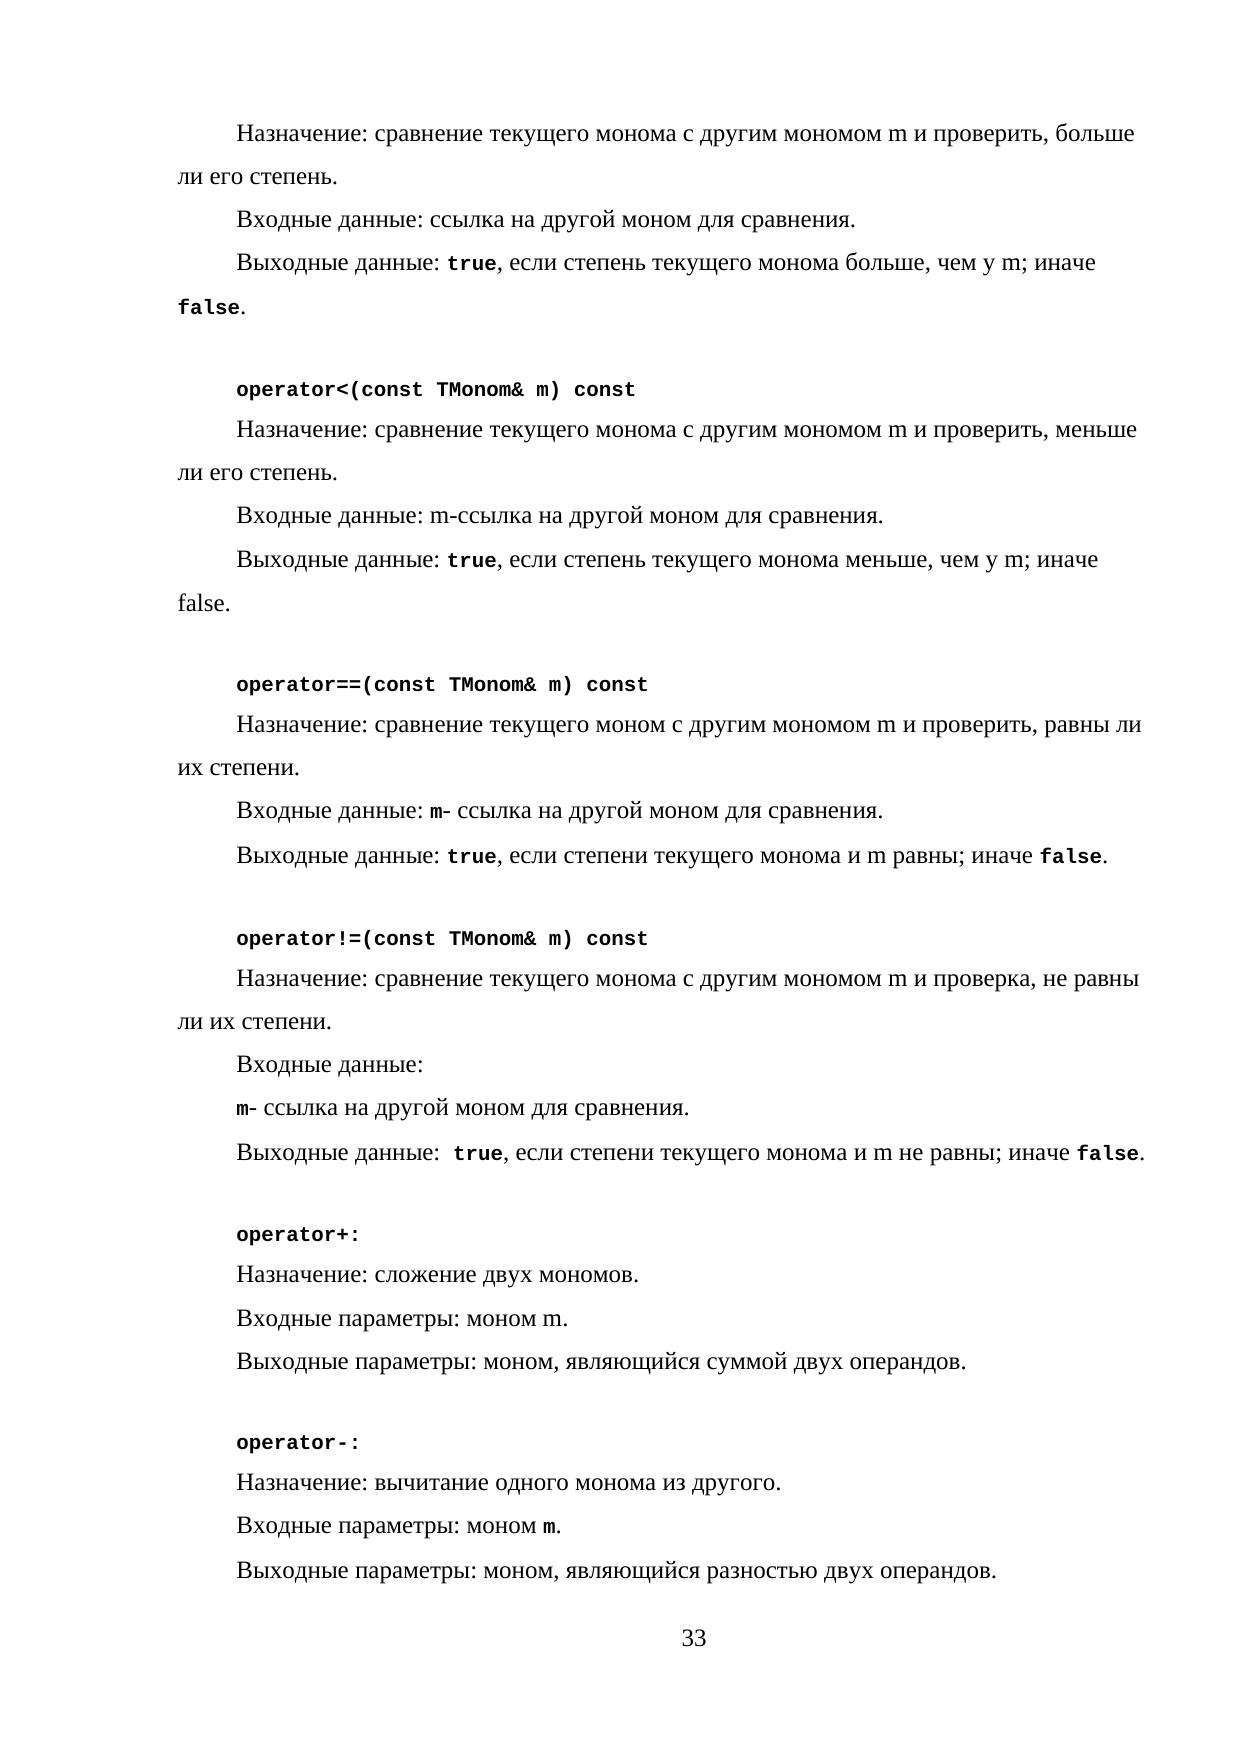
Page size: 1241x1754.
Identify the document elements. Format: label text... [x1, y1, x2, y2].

text Назначение: сравнение текущего монома с другим мономом m и проверка, не равны ли их степени. [177, 963, 1152, 1035]
text Выходные данные: true, если степень текущего монома меньше, чем у m; иначе false. [177, 544, 1152, 616]
text Назначение: сравнение текущего моном с другим мономом m и проверить, равны ли их степени. [177, 709, 1152, 781]
text Назначение: вычитание одного монома из другого. [177, 1467, 1152, 1496]
text Выходные параметры: моном, являющийся суммой двух операндов. [177, 1346, 1152, 1374]
text Входные данные: m- ссылка на другой моном для сравнения. [177, 796, 1152, 825]
text Входные данные: [177, 1049, 1152, 1078]
text Входные параметры: моном m. [177, 1303, 1152, 1331]
text Назначение: сложение двух мономов. [177, 1259, 1152, 1288]
text m- ссылка на другой моном для сравнения. [177, 1092, 1152, 1122]
text operator+: [177, 1224, 1152, 1248]
text Выходные параметры: моном, являющийся разностью двух операндов. [177, 1555, 1152, 1584]
text Выходные данные: true, если степень текущего монома больше, чем у m; иначе false. [177, 247, 1152, 321]
text Выходные данные: true, если степени текущего монома и m равны; иначе false. [177, 840, 1152, 869]
text operator==(const TMonom& m) const [177, 674, 1152, 698]
text operator!=(const TMonom& m) const [177, 927, 1152, 951]
text Входные параметры: моном m. [177, 1511, 1152, 1540]
text Назначение: сравнение текущего монома с другим мономом m и проверить, больше ли его степень. [177, 118, 1152, 190]
text Назначение: сравнение текущего монома с другим мономом m и проверить, меньше ли его степень. [177, 414, 1152, 486]
text Выходные данные: true, если степени текущего монома и m не равны; иначе false. [177, 1137, 1152, 1166]
text Входные данные: ссылка на другой моном для сравнения. [177, 204, 1152, 233]
text operator<(const TMonom& m) const [177, 379, 1152, 403]
text Входные данные: m-ссылка на другой моном для сравнения. [177, 501, 1152, 529]
text operator-: [177, 1432, 1152, 1456]
